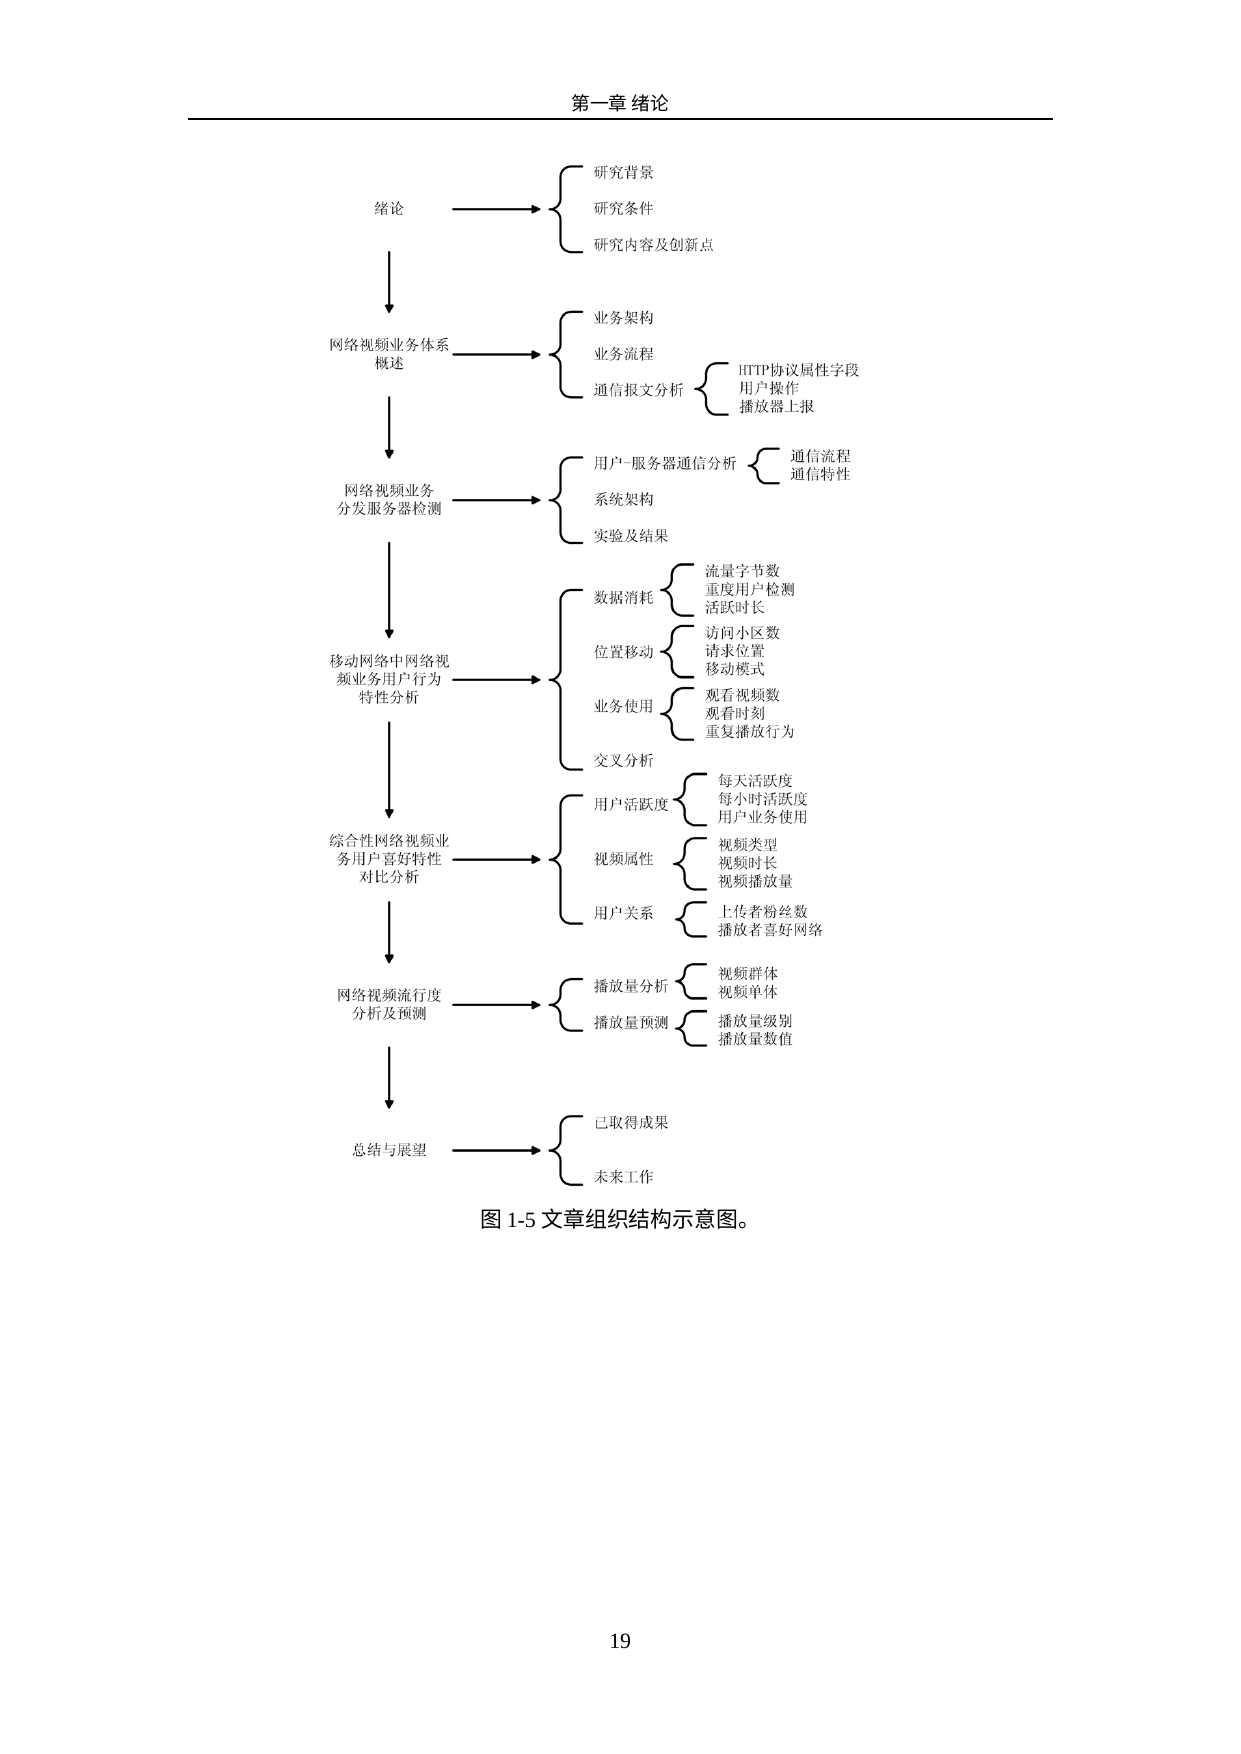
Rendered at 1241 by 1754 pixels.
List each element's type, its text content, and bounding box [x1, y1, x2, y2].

picture [325, 162, 916, 1193]
text 图1-5 文章组织结构示意图。 [187, 1202, 1053, 1234]
